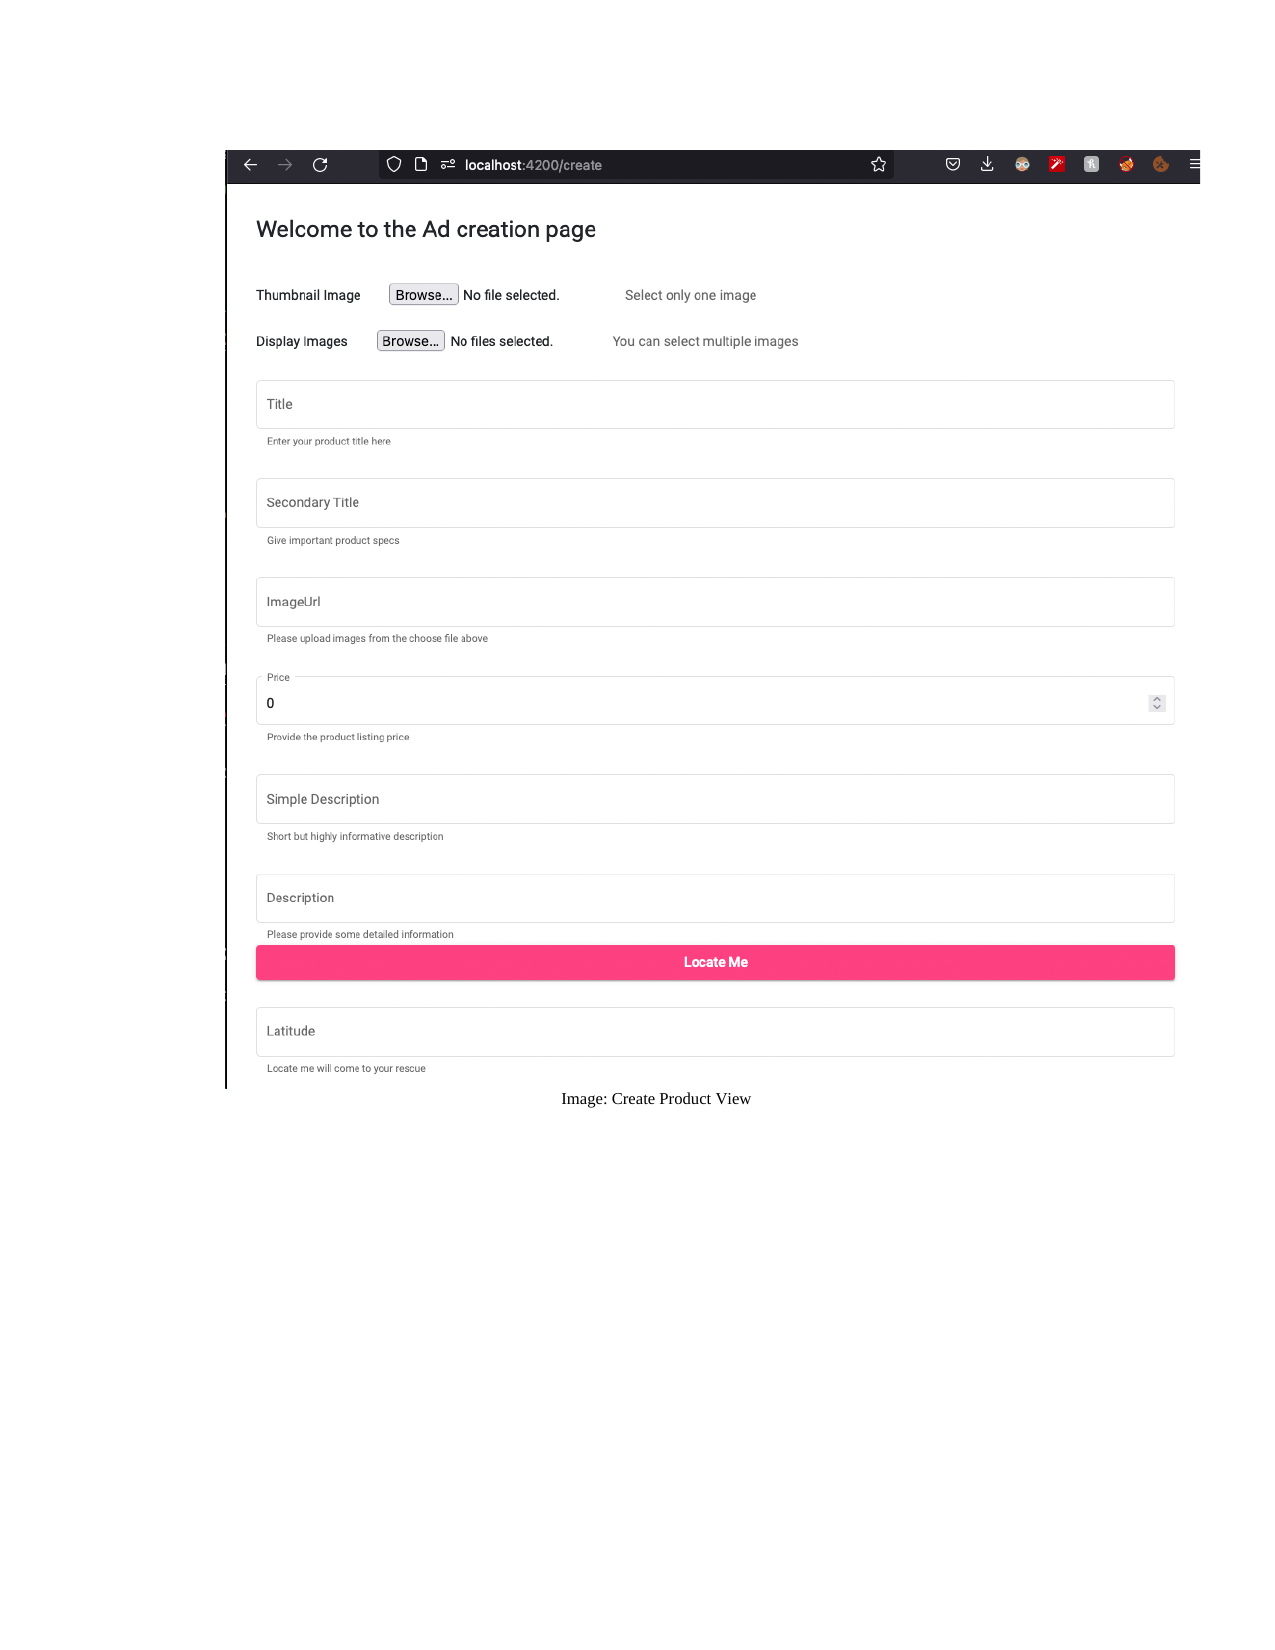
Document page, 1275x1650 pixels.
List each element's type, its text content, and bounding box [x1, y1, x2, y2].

picture [225, 150, 1200, 1089]
